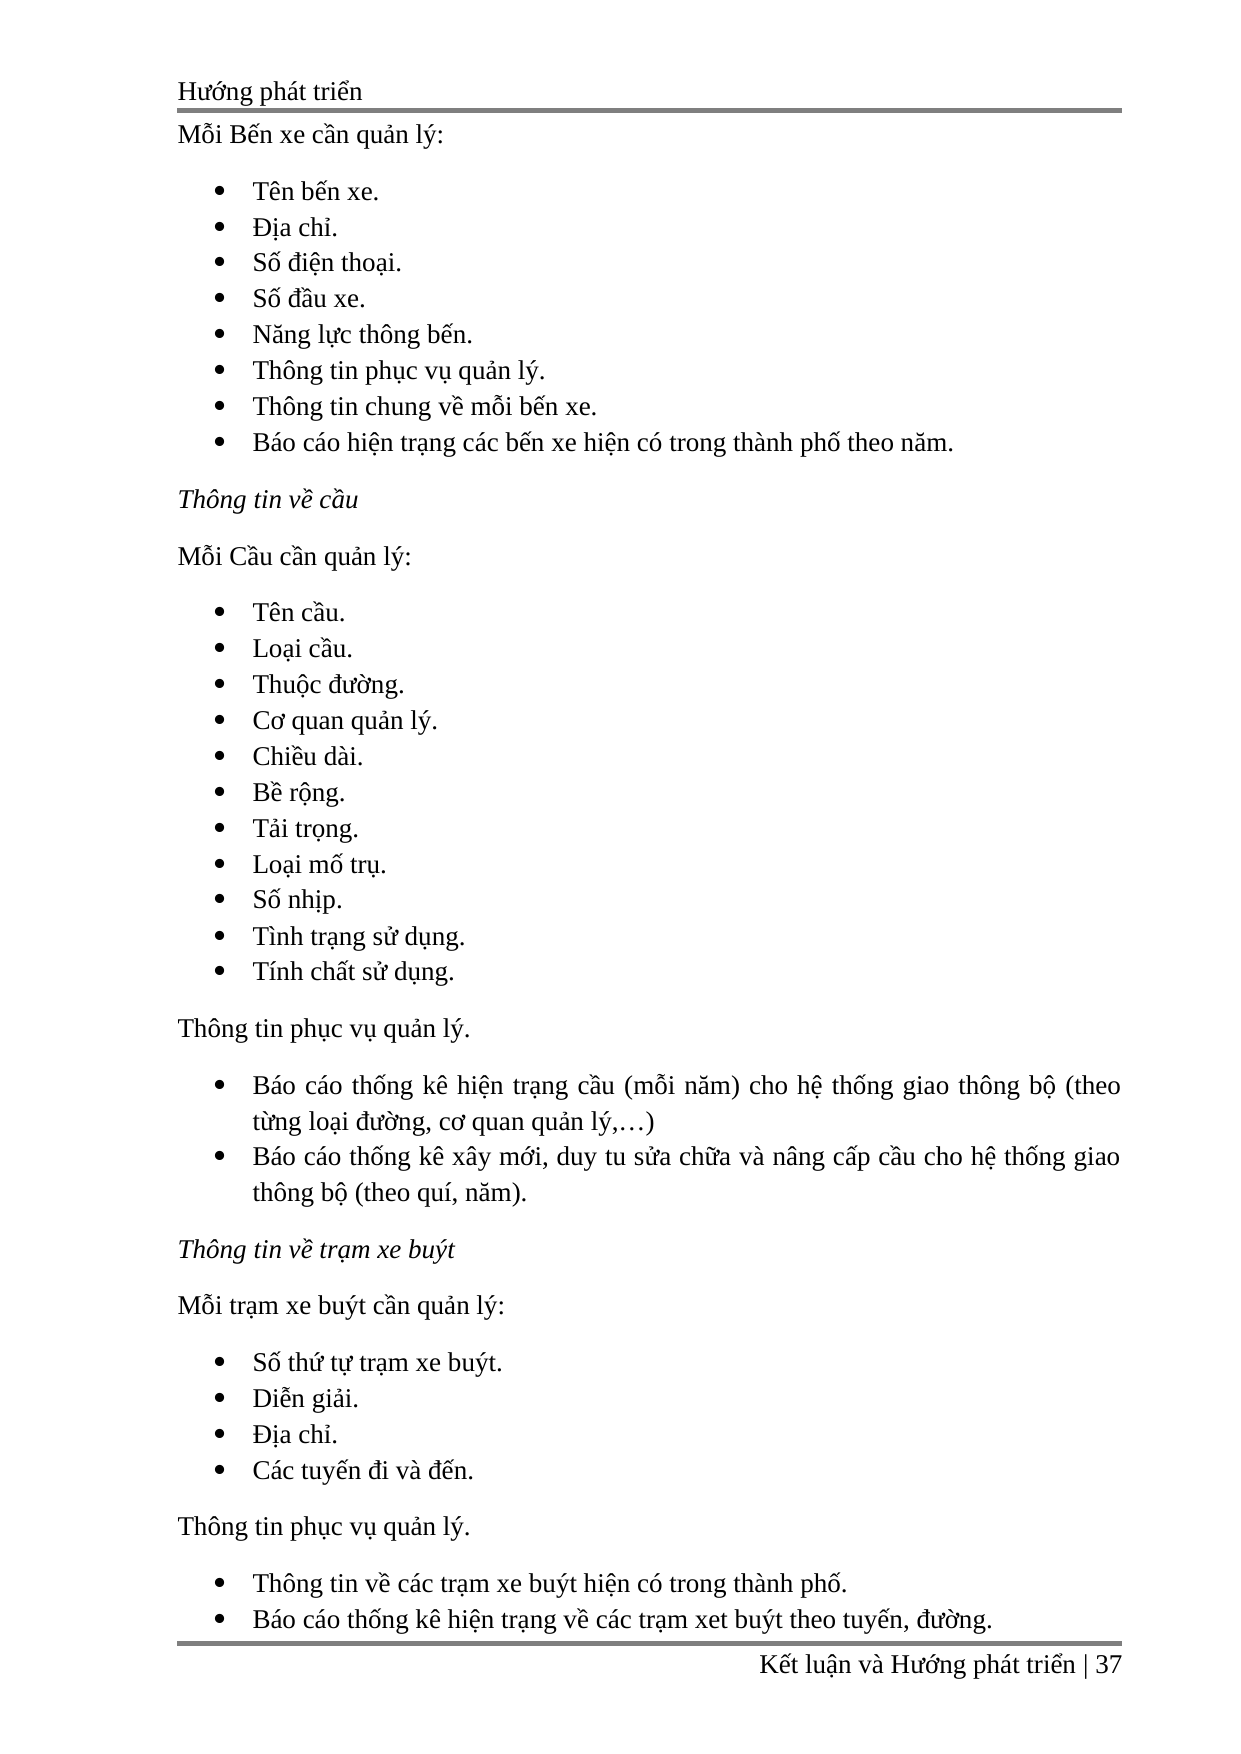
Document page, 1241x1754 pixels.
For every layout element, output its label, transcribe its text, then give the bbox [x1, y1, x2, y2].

list Số thứ tự trạm xe buýt. [215, 1346, 1122, 1377]
text Mỗi trạm xe buýt cần quản lý: [177, 1289, 1122, 1321]
list Báo cáo thống kê hiện trạng cầu (mỗi năm) cho hệ thống giao thông bộ (theo từng loại đường, cơ quan quản lý,…) [215, 1069, 1122, 1136]
list Thông tin phục vụ quản lý. [215, 354, 1122, 386]
list Báo cáo hiện trạng các bến xe hiện có trong thành phố theo năm. [215, 426, 1122, 457]
list Năng lực thông bến. [215, 318, 1122, 350]
list Số nhịp. [215, 884, 1122, 915]
list Tình trạng sử dụng. [215, 919, 1122, 951]
list Cơ quan quản lý. [215, 704, 1122, 735]
text Thông tin về trạm xe buýt [177, 1233, 1122, 1264]
text Thông tin phục vụ quản lý. [177, 1511, 1122, 1542]
text Mỗi Bến xe cần quản lý: [177, 118, 1122, 149]
list Báo cáo thống kê xây mới, duy tu sửa chữa và nâng cấp cầu cho hệ thống giao thông bộ (theo quí, năm). [215, 1140, 1122, 1207]
list Loại mố trụ. [215, 848, 1122, 879]
list Các tuyến đi và đến. [215, 1454, 1122, 1485]
list Tải trọng. [215, 812, 1122, 843]
list Chiều dài. [215, 740, 1122, 771]
list Thông tin về các trạm xe buýt hiện có trong thành phố. [215, 1567, 1122, 1598]
list Địa chỉ. [215, 211, 1122, 242]
list Tên cầu. [215, 596, 1122, 627]
list Diễn giải. [215, 1382, 1122, 1413]
list Số điện thoại. [215, 247, 1122, 278]
text Thông tin về cầu [177, 483, 1122, 514]
text Mỗi Cầu cần quản lý: [177, 539, 1122, 571]
list Thông tin chung về mỗi bến xe. [215, 390, 1122, 422]
list Bề rộng. [215, 776, 1122, 807]
list Tính chất sử dụng. [215, 956, 1122, 987]
list Báo cáo thống kê hiện trạng về các trạm xet buýt theo tuyến, đường. [215, 1603, 1122, 1634]
list Loại cầu. [215, 632, 1122, 663]
list Địa chỉ. [215, 1418, 1122, 1449]
list Số đầu xe. [215, 282, 1122, 314]
list Thuộc đường. [215, 668, 1122, 699]
text Thông tin phục vụ quản lý. [177, 1012, 1122, 1043]
list Tên bến xe. [215, 175, 1122, 206]
